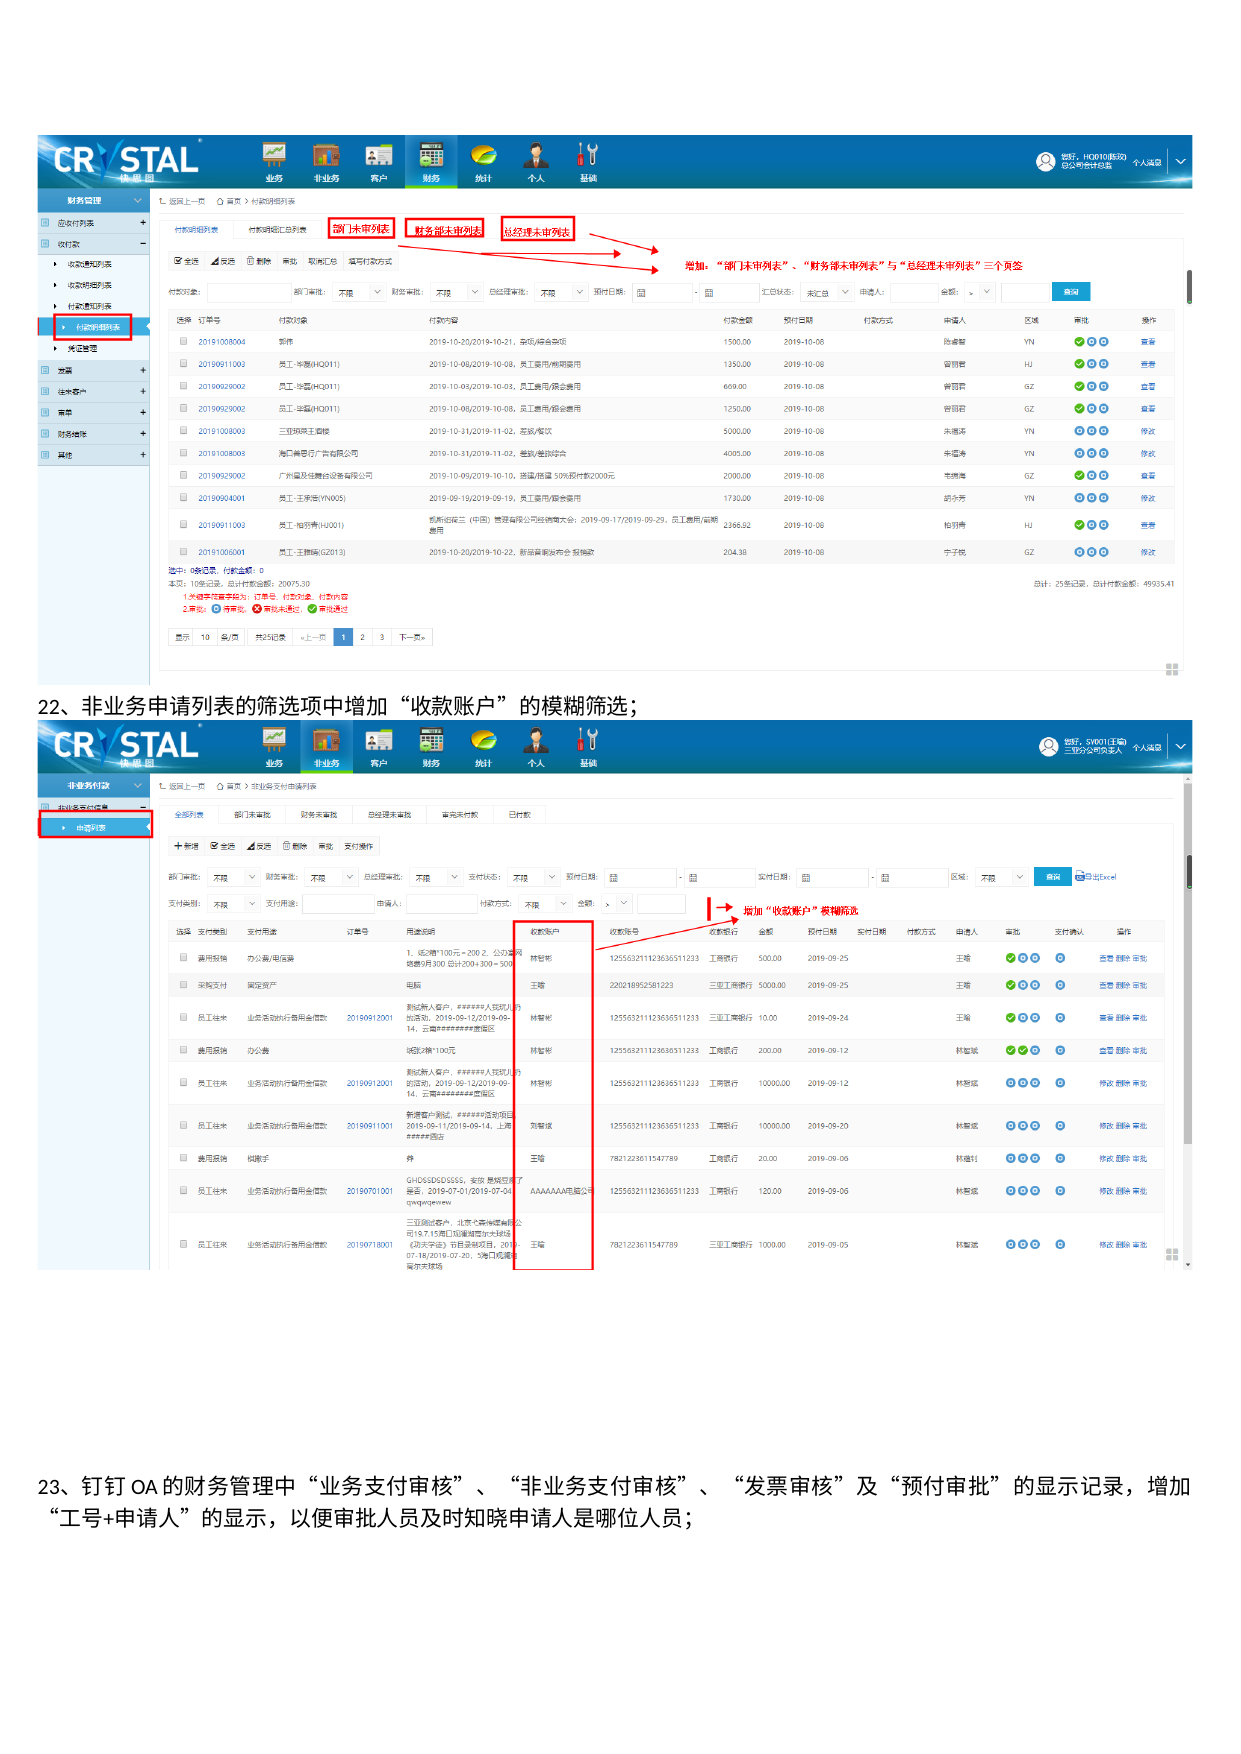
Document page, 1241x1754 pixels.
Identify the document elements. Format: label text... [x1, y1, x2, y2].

list 钉钉OA的财务管理中“业务支付审核”、“非业务支付审核”、“发票审核”及“预付审批”的显示记录，增加“工号+申请人”的显示，以便审批人员及时知晓申请人是哪位人员； [37, 1468, 1194, 1533]
list 非业务申请列表的筛选项中增加“收款账户”的模糊筛选； [37, 688, 1194, 721]
picture [37, 135, 1193, 685]
picture [37, 720, 1193, 1270]
